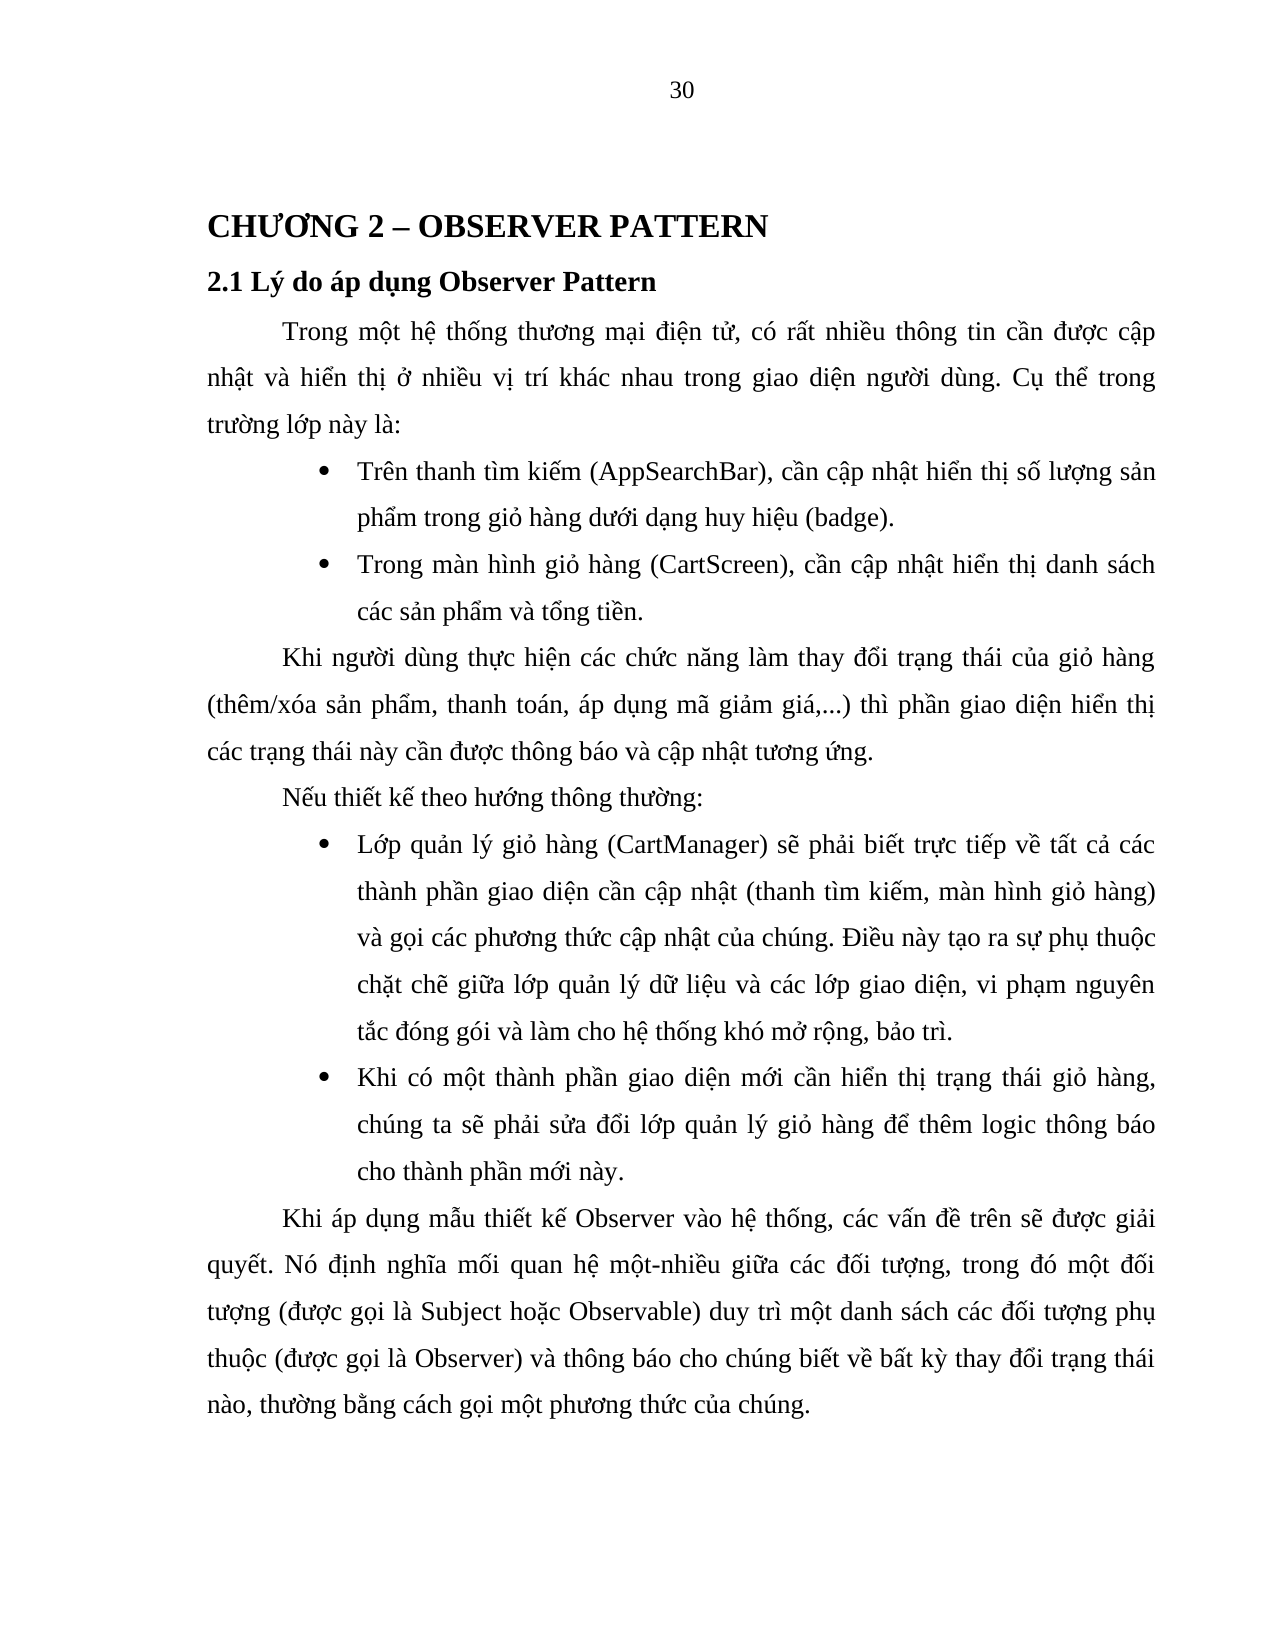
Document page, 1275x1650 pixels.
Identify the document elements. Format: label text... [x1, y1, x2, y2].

text 2.1 Lý do áp dụng Observer Pattern [207, 264, 1157, 298]
list Khi có một thành phần giao diện mới cần hiển thị trạng thái giỏ hàng, chúng ta sẽ phải sửa đổi lớp quản lý giỏ hàng để thêm logic thông báo cho thành phần mới này. [319, 1062, 1157, 1186]
text Trong một hệ thống thương mại điện tử, có rất nhiều thông tin cần được cập nhật và hiển thị ở nhiều vị trí khác nhau trong giao diện người dùng. Cụ thể trong trường lớp này là: [207, 314, 1157, 439]
text Khi người dùng thực hiện các chức năng làm thay đổi trạng thái của giỏ hàng (thêm/xóa sản phẩm, thanh toán, áp dụng mã giảm giá,...) thì phần giao diện hiển thị các trạng thái này cần được thông báo và cập nhật tương ứng. [207, 641, 1157, 766]
text CHƯƠNG 2 – OBSERVER PATTERN [207, 207, 1157, 245]
list Trong màn hình giỏ hàng (CartScreen), cần cập nhật hiển thị danh sách các sản phẩm và tổng tiền. [319, 548, 1157, 626]
list Trên thanh tìm kiếm (AppSearchBar), cần cập nhật hiển thị số lượng sản phẩm trong giỏ hàng dưới dạng huy hiệu (badge). [319, 454, 1157, 532]
text Nếu thiết kế theo hướng thông thường: [207, 781, 1157, 813]
text Khi áp dụng mẫu thiết kế Observer vào hệ thống, các vấn đề trên sẽ được giải quyết. Nó định nghĩa mối quan hệ một-nhiều giữa các đối tượng, trong đó một đối tượng (được gọi là Subject hoặc Observable) duy trì một danh sách các đối tượng phụ thuộc (được gọi là Observer) và thông báo cho chúng biết về bất kỳ thay đổi trạng thái nào, thường bằng cách gọi một phương thức của chúng. [207, 1202, 1157, 1419]
list Lớp quản lý giỏ hàng (CartManager) sẽ phải biết trực tiếp về tất cả các thành phần giao diện cần cập nhật (thanh tìm kiếm, màn hình giỏ hàng) và gọi các phương thức cập nhật của chúng. Điều này tạo ra sự phụ thuộc chặt chẽ giữa lớp quản lý dữ liệu và các lớp giao diện, vi phạm nguyên tắc đóng gói và làm cho hệ thống khó mở rộng, bảo trì. [319, 828, 1157, 1046]
